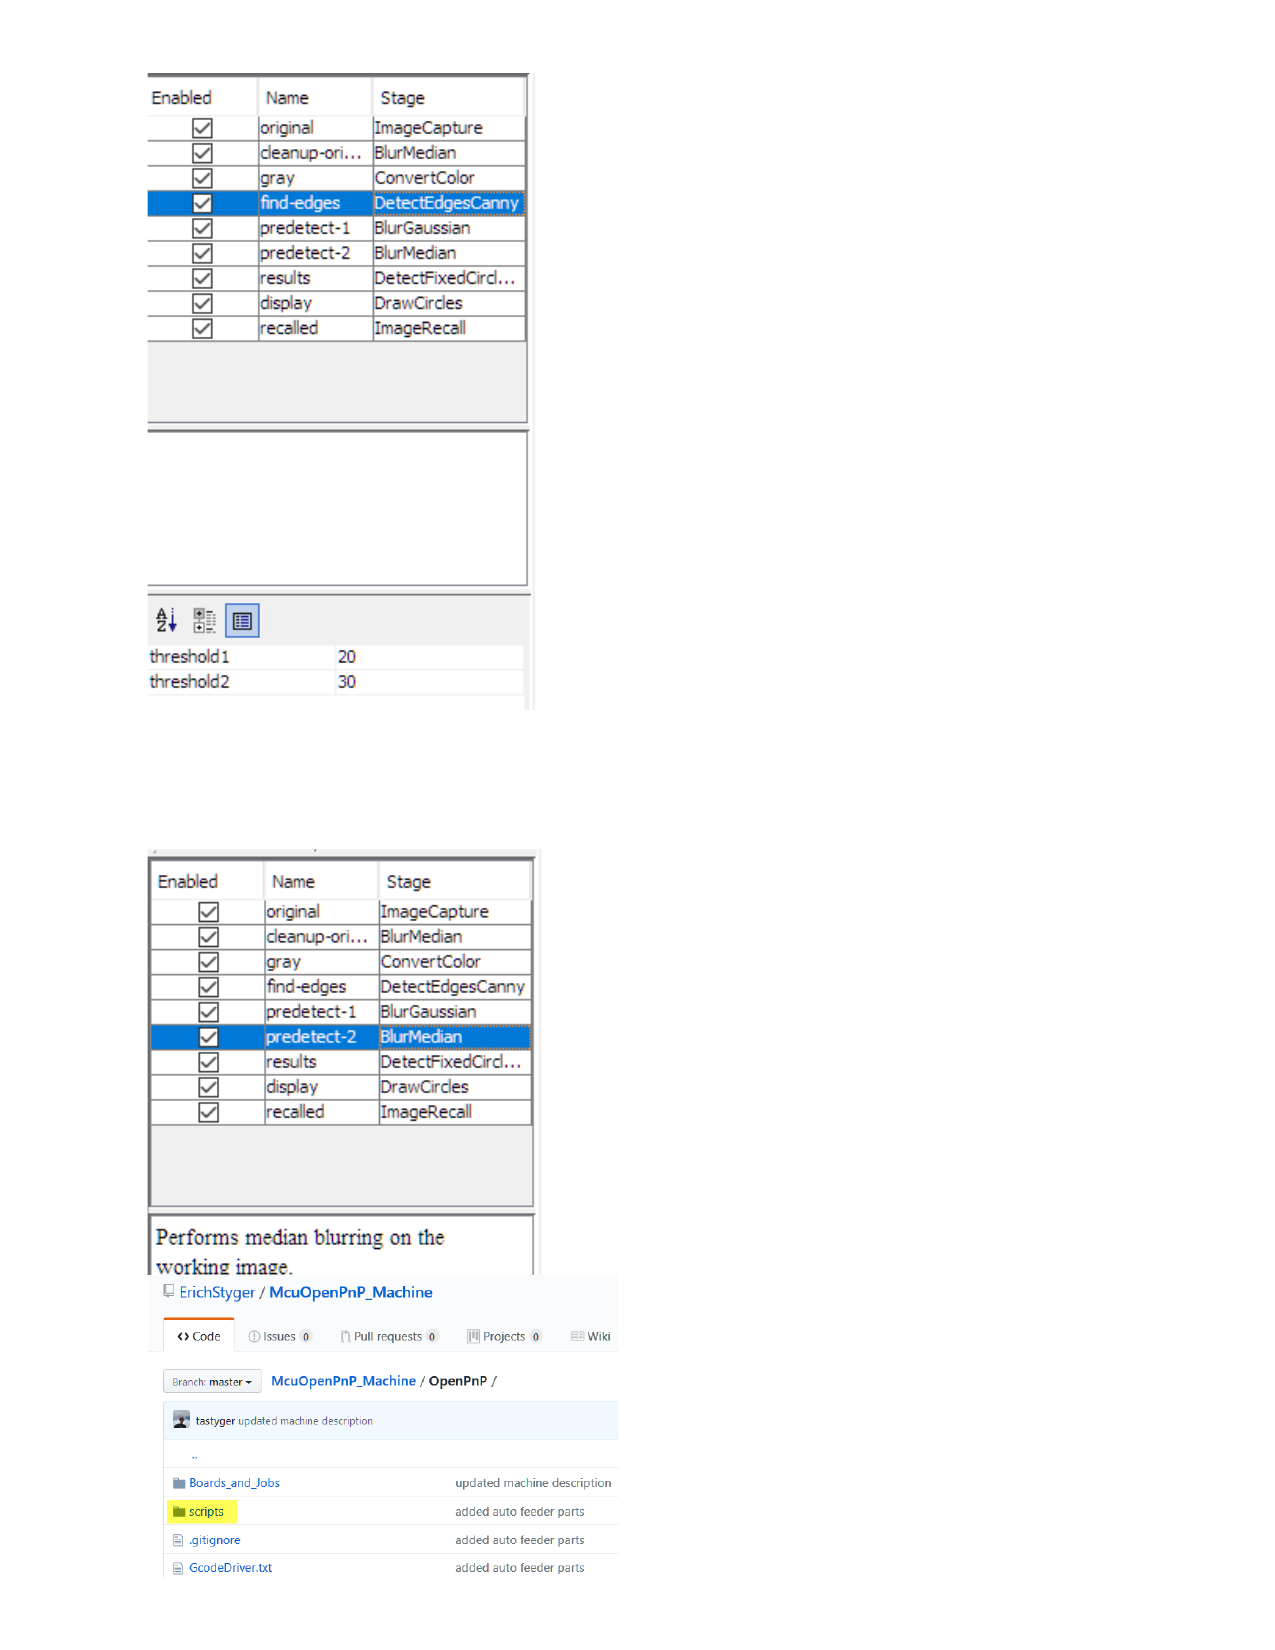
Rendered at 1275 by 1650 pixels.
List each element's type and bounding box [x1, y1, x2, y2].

picture [147, 73, 536, 710]
picture [147, 849, 619, 1577]
